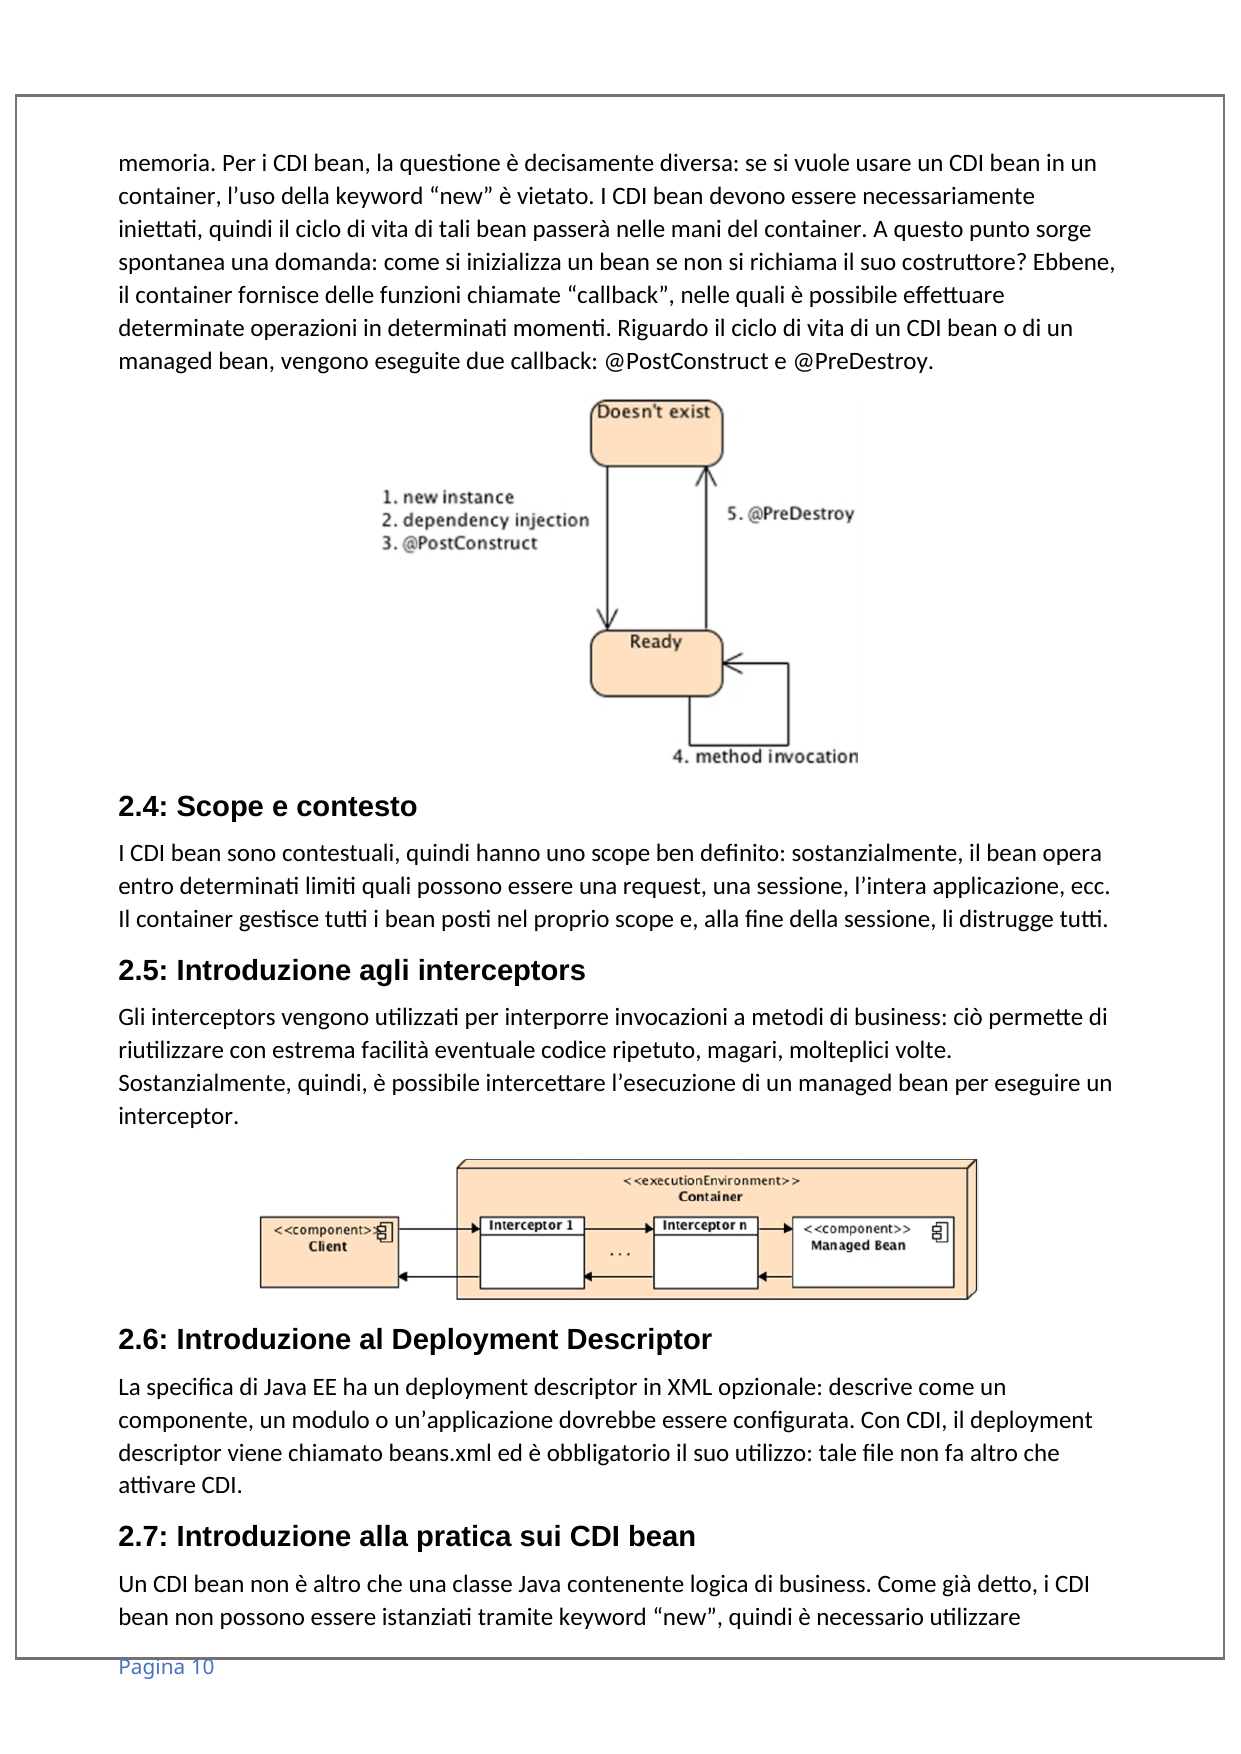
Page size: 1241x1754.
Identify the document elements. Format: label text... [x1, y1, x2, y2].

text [118, 1568, 1122, 1631]
subtitle 2.6: Introduzione al Deployment Descriptor [118, 1322, 1122, 1356]
subtitle 2.4: Scope e contesto [118, 789, 1122, 822]
text I CDI bean sono contestuali, quindi hanno uno scope ben definito: sostanzialmente, il bean opera entro determinati limiti quali possono essere una request, una sessione, l’intera applicazione, ecc. Il container gestisce tutti i bean posti nel proprio scope e, alla fine della sessione, li distrugge tutti. [118, 837, 1122, 934]
subtitle 2.5: Introduzione agli interceptors [118, 953, 1122, 986]
picture [377, 394, 863, 770]
picture [256, 1149, 985, 1304]
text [118, 148, 1122, 376]
subtitle 2.7: Introduzione alla pratica sui CDI bean [118, 1519, 1122, 1553]
text Gli interceptors vengono utilizzati per interporre invocazioni a metodi di business: ciò permette di riutilizzare con estrema facilità eventuale codice ripetuto, magari, molteplici volte. Sostanzialmente, quindi, è possibile intercettare l’esecuzione di un managed bean per eseguire un interceptor. [118, 1001, 1122, 1131]
text La specifica di Java EE ha un deployment descriptor in XML opzionale: descrive come un componente, un modulo o un’applicazione dovrebbe essere configurata. Con CDI, il deployment descriptor viene chiamato beans.xml ed è obbligatorio il suo utilizzo: tale file non fa altro che attivare CDI. [118, 1371, 1122, 1500]
